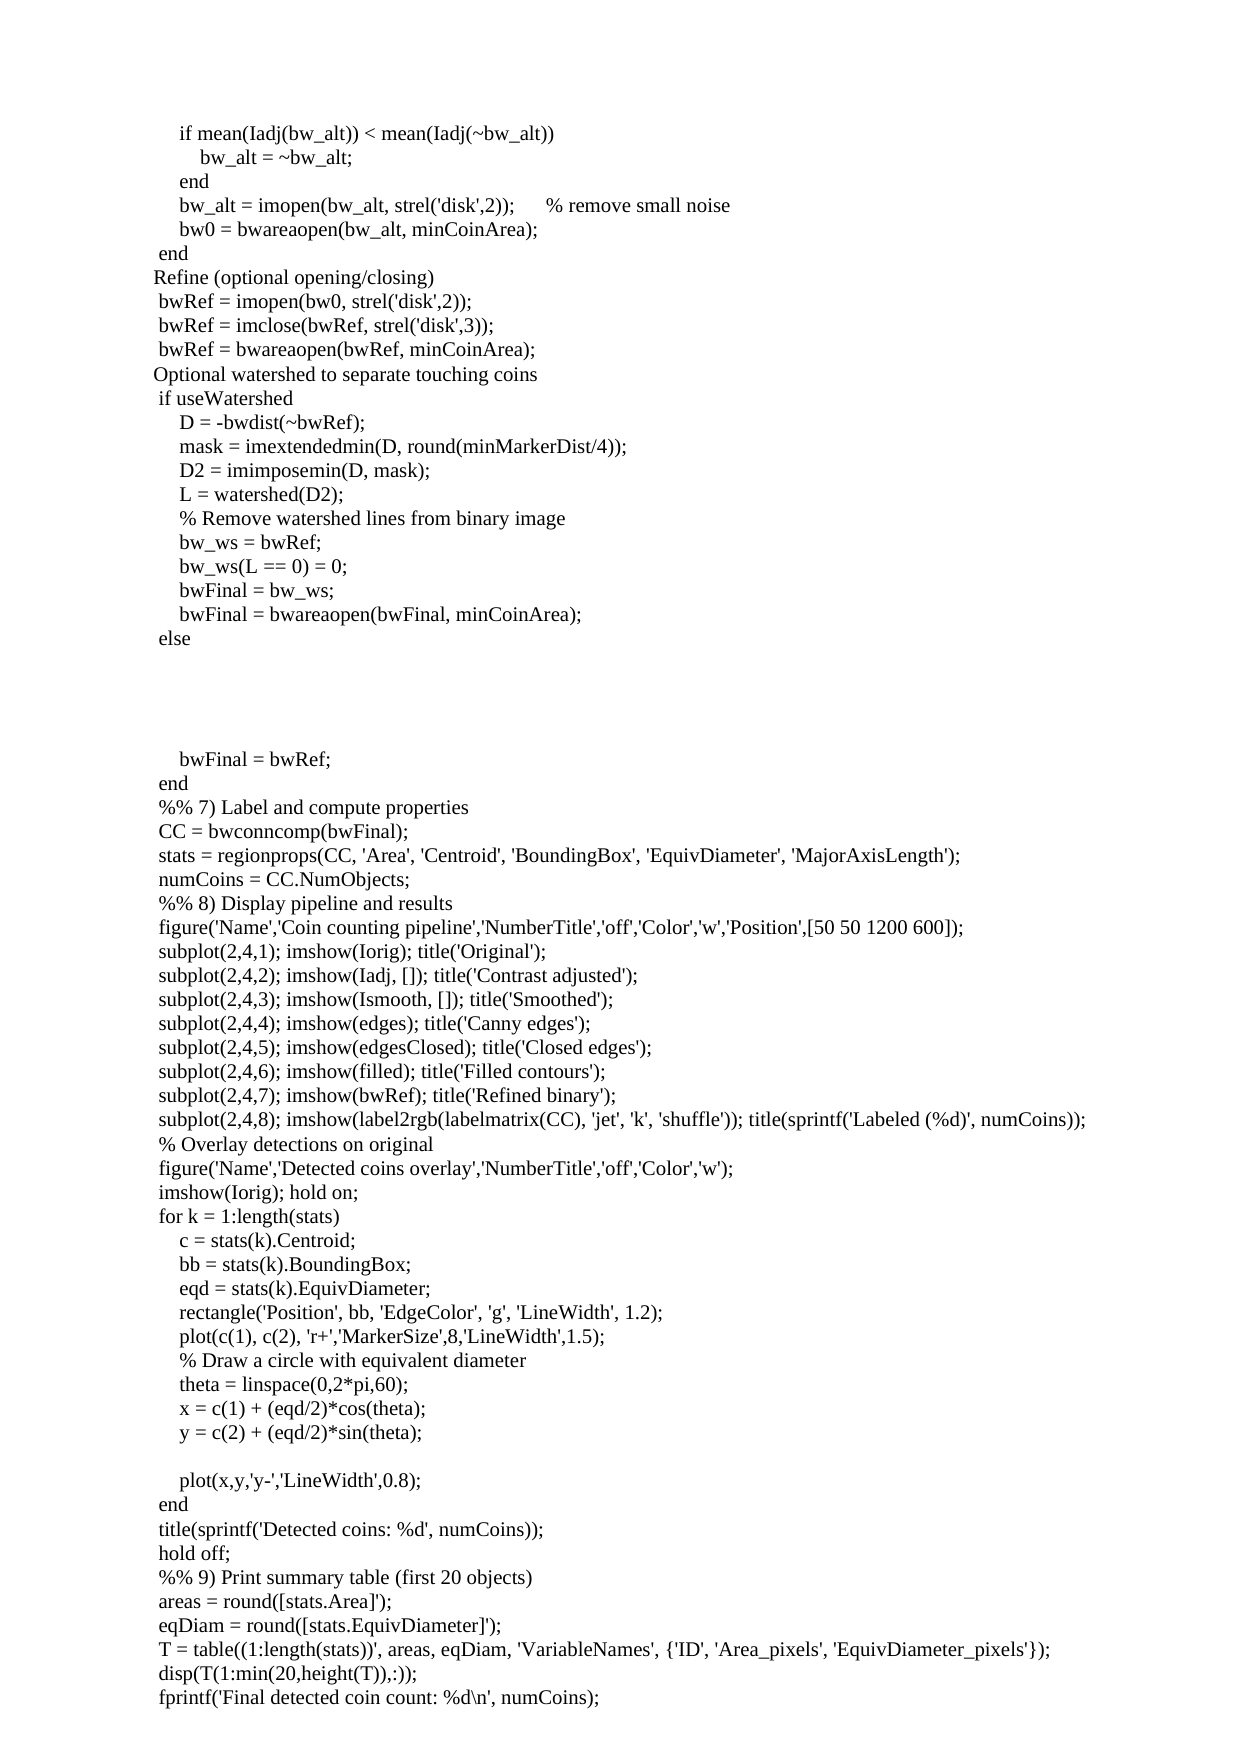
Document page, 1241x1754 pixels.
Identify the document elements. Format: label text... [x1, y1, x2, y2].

text D = -bwdist(~bwRef); [137, 409, 1190, 434]
text %% 9) Print summary table (first 20 objects) [137, 1564, 1190, 1589]
text x = c(1) + (eqd/2)*cos(theta); [137, 1396, 1190, 1420]
text bwFinal = bw_ws; [137, 578, 1190, 602]
text end [137, 1492, 1190, 1516]
text eqd = stats(k).EquivDiameter; [137, 1276, 1190, 1300]
text bw0 = bwareaopen(bw_alt, minCoinArea); [137, 217, 1190, 241]
text Optional watershed to separate touching coins [137, 361, 1190, 386]
text if useWatershed [137, 386, 1190, 409]
text subplot(2,4,8); imshow(label2rgb(labelmatrix(CC), 'jet', 'k', 'shuffle')); title(sprintf('Labeled (%d)', numCoins)); [137, 1107, 1190, 1131]
text bw_alt = imopen(bw_alt, strel('disk',2)); % remove small noise [137, 193, 1190, 217]
text for k = 1:length(stats) [137, 1204, 1190, 1228]
text bwFinal = bwRef; [137, 746, 1190, 771]
text rectangle('Position', bb, 'EdgeColor', 'g', 'LineWidth', 1.2); [137, 1300, 1190, 1324]
text eqDiam = round([stats.EquivDiameter]'); [137, 1613, 1190, 1637]
text plot(x,y,'y-','LineWidth',0.8); [137, 1468, 1190, 1492]
text areas = round([stats.Area]'); [137, 1589, 1190, 1613]
text bwRef = imclose(bwRef, strel('disk',3)); [137, 313, 1190, 337]
text Refine (optional opening/closing) [137, 265, 1190, 289]
text plot(c(1), c(2), 'r+','MarkerSize',8,'LineWidth',1.5); [137, 1324, 1190, 1348]
text subplot(2,4,4); imshow(edges); title('Canny edges'); [137, 1011, 1190, 1035]
text % Draw a circle with equivalent diameter [137, 1348, 1190, 1372]
text stats = regionprops(CC, 'Area', 'Centroid', 'BoundingBox', 'EquivDiameter', 'MajorAxisLength'); [137, 843, 1190, 867]
text end [137, 241, 1190, 265]
text subplot(2,4,2); imshow(Iadj, []); title('Contrast adjusted'); [137, 963, 1190, 987]
text subplot(2,4,3); imshow(Ismooth, []); title('Smoothed'); [137, 987, 1190, 1011]
text end [137, 169, 1190, 193]
text c = stats(k).Centroid; [137, 1228, 1190, 1252]
text subplot(2,4,5); imshow(edgesClosed); title('Closed edges'); [137, 1035, 1190, 1059]
text fprintf('Final detected coin count: %d\n', numCoins); [137, 1685, 1190, 1709]
text else [137, 626, 1190, 650]
text bwFinal = bwareaopen(bwFinal, minCoinArea); [137, 602, 1190, 626]
text bw_ws = bwRef; [137, 530, 1190, 554]
text mask = imextendedmin(D, round(minMarkerDist/4)); [137, 434, 1190, 458]
text numCoins = CC.NumObjects; [137, 867, 1190, 891]
text T = table((1:length(stats))', areas, eqDiam, 'VariableNames', {'ID', 'Area_pixels', 'EquivDiameter_pixels'}); [137, 1637, 1190, 1661]
text if mean(Iadj(bw_alt)) < mean(Iadj(~bw_alt)) [137, 121, 1190, 145]
text %% 8) Display pipeline and results [137, 891, 1190, 915]
text disp(T(1:min(20,height(T)),:)); [137, 1661, 1190, 1685]
text title(sprintf('Detected coins: %d', numCoins)); [137, 1516, 1190, 1541]
text bw_ws(L == 0) = 0; [137, 554, 1190, 578]
text bwRef = bwareaopen(bwRef, minCoinArea); [137, 337, 1190, 361]
text subplot(2,4,1); imshow(Iorig); title('Original'); [137, 939, 1190, 963]
text theta = linspace(0,2*pi,60); [137, 1372, 1190, 1396]
text bb = stats(k).BoundingBox; [137, 1252, 1190, 1276]
text D2 = imimposemin(D, mask); [137, 458, 1190, 482]
text figure('Name','Coin counting pipeline','NumberTitle','off','Color','w','Position',[50 50 1200 600]); [137, 915, 1190, 939]
text imshow(Iorig); hold on; [137, 1179, 1190, 1204]
text %% 7) Label and compute properties [137, 794, 1190, 819]
text subplot(2,4,7); imshow(bwRef); title('Refined binary'); [137, 1083, 1190, 1107]
text bw_alt = ~bw_alt; [137, 145, 1190, 169]
text % Remove watershed lines from binary image [137, 506, 1190, 530]
text y = c(2) + (eqd/2)*sin(theta); [137, 1420, 1190, 1444]
text L = watershed(D2); [137, 482, 1190, 506]
text figure('Name','Detected coins overlay','NumberTitle','off','Color','w'); [137, 1156, 1190, 1179]
text end [137, 771, 1190, 794]
text bwRef = imopen(bw0, strel('disk',2)); [137, 289, 1190, 313]
text CC = bwconncomp(bwFinal); [137, 819, 1190, 843]
text subplot(2,4,6); imshow(filled); title('Filled contours'); [137, 1059, 1190, 1083]
text % Overlay detections on original [137, 1131, 1190, 1156]
text hold off; [137, 1541, 1190, 1564]
